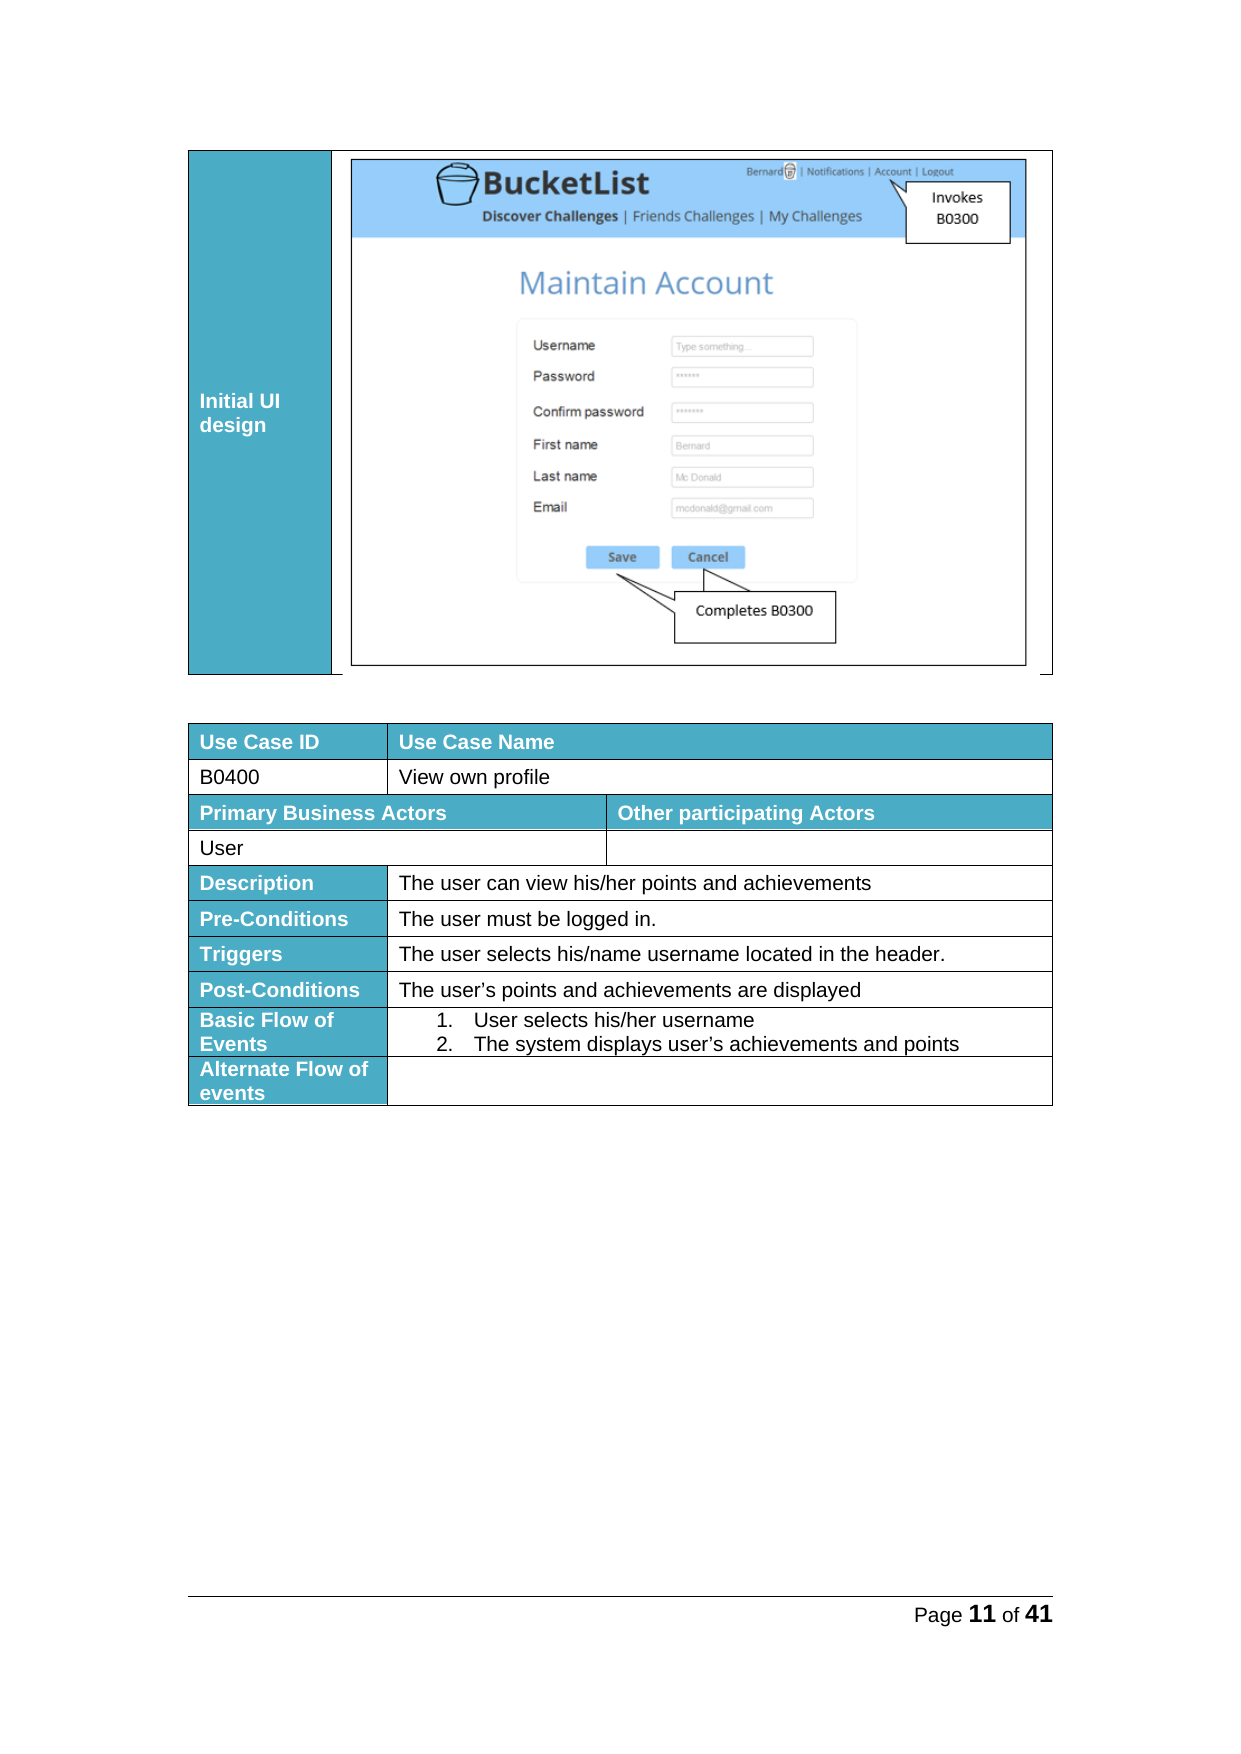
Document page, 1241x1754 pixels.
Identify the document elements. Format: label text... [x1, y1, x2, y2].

table_cell Basic Flow of Events [189, 1008, 387, 1056]
picture [342, 151, 1040, 675]
table_cell [607, 831, 1052, 865]
table_cell User [189, 831, 606, 865]
table_cell Initial UI design [189, 151, 331, 674]
table_cell [1040, 151, 1052, 674]
table_cell Description [189, 866, 387, 900]
table_cell The user must be logged in. [388, 901, 1052, 936]
table_cell The user selects his/name username located in the header. [388, 937, 1052, 971]
table_cell Other participating Actors [607, 795, 1052, 829]
table_cell Pre-Conditions [189, 901, 387, 936]
table_cell Triggers [189, 937, 387, 971]
table_cell The user’s points and achievements are displayed [388, 972, 1052, 1007]
table_cell User selects his/her username The system displays user’s achievements and points [388, 1008, 1052, 1056]
table_header Use Case Name [388, 724, 1052, 759]
table_cell Post-Conditions [189, 972, 387, 1007]
table_header Use Case ID [189, 724, 387, 759]
table_cell B0400 [189, 760, 387, 794]
table_cell Primary Business Actors [189, 795, 606, 829]
table_cell The user can view his/her points and achievements [388, 866, 1052, 900]
table_cell View own profile [388, 760, 1052, 794]
table_cell [332, 151, 342, 674]
table_cell Alternate Flow of events [189, 1057, 387, 1104]
table_cell [388, 1057, 1052, 1104]
